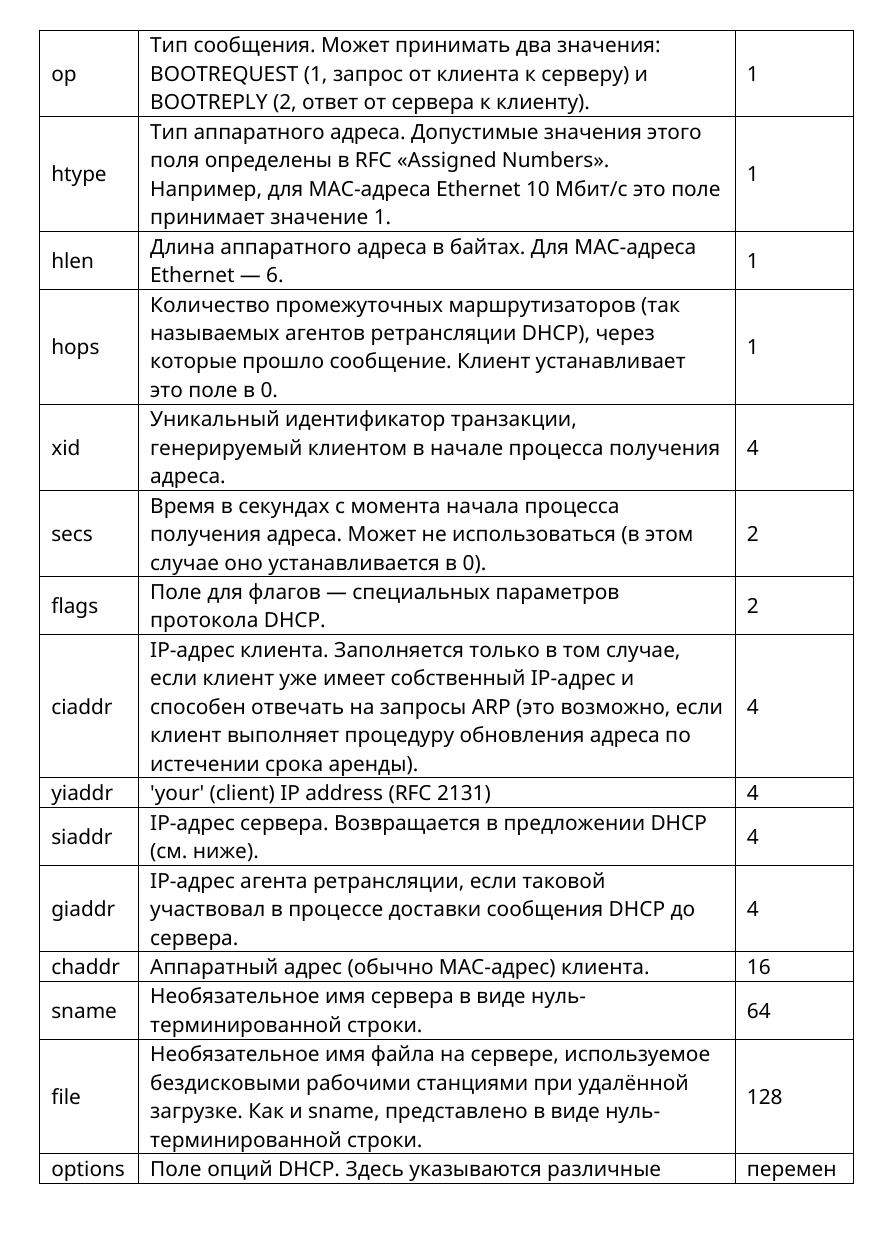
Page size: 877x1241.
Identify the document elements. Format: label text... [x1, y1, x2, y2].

table_cell Поле для флагов — специальных параметров протокола DHCP. [139, 577, 735, 634]
table_cell 4 [736, 866, 853, 951]
table_cell htype [40, 117, 138, 231]
table_cell xid [40, 405, 138, 490]
table_cell переменная [736, 1154, 853, 1183]
table_cell giaddr [40, 866, 138, 951]
table_cell yiaddr [40, 778, 138, 807]
table_cell op [40, 31, 138, 116]
table_cell 1 [736, 117, 853, 231]
table_cell 16 [736, 952, 853, 981]
table_cell chaddr [40, 952, 138, 981]
table_cell secs [40, 491, 138, 576]
table_cell Необязательное имя сервера в виде нуль-терминированной строки. [139, 982, 735, 1038]
table_cell Уникальный идентификатор транзакции, генерируемый клиентом в начале процесса получения адреса. [139, 405, 735, 490]
table_cell hlen [40, 232, 138, 289]
table_cell Аппаратный адрес (обычно MAC-адрес) клиента. [139, 952, 735, 981]
table_cell 1 [736, 290, 853, 403]
table_cell IP-адрес клиента. Заполняется только в том случае, если клиент уже имеет собственный IP-адрес и способен отвечать на запросы ARP (это возможно, если клиент выполняет процедуру обновления адреса по истечении срока аренды). [139, 635, 735, 777]
table_cell Время в секундах с момента начала процесса получения адреса. Может не использоваться (в этом случае оно устанавливается в 0). [139, 491, 735, 576]
table_cell file [40, 1040, 138, 1153]
table_cell 64 [736, 982, 853, 1038]
table_cell sname [40, 982, 138, 1038]
table_cell options [40, 1154, 138, 1183]
table_cell 4 [736, 405, 853, 490]
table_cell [139, 1154, 735, 1183]
table_cell siaddr [40, 808, 138, 865]
table_cell Необязательное имя файла на сервере, используемое бездисковыми рабочими станциями при удалённой загрузке. Как и sname, представлено в виде нуль-терминированной строки. [139, 1040, 735, 1153]
table_cell 4 [736, 778, 853, 807]
table_cell IP-адрес сервера. Возвращается в предложении DHCP (см. ниже). [139, 808, 735, 865]
table_cell IP-адрес агента ретрансляции, если таковой участвовал в процессе доставки сообщения DHCP до сервера. [139, 866, 735, 951]
table_cell Количество промежуточных маршрутизаторов (так называемых агентов ретрансляции DHCP), через которые прошло сообщение. Клиент устанавливает это поле в 0. [139, 290, 735, 403]
table_cell 2 [736, 491, 853, 576]
table_cell Тип аппаратного адреса. Допустимые значения этого поля определены в RFC «Assigned Numbers». Например, для MAC-адреса Ethernet 10 Мбит/с это поле принимает значение 1. [139, 117, 735, 231]
table_cell 'your' (client) IP address (RFC 2131) [139, 778, 735, 807]
table_cell 128 [736, 1040, 853, 1153]
table_cell Тип сообщения. Может принимать два значения: BOOTREQUEST (1, запрос от клиента к серверу) и BOOTREPLY (2, ответ от сервера к клиенту). [139, 31, 735, 116]
table_cell ciaddr [40, 635, 138, 777]
table_cell 1 [736, 232, 853, 289]
table_cell 4 [736, 635, 853, 777]
table_cell flags [40, 577, 138, 634]
table_cell hops [40, 290, 138, 403]
table_cell 1 [736, 31, 853, 116]
table_cell 4 [736, 808, 853, 865]
table_cell 2 [736, 577, 853, 634]
table_cell Длина аппаратного адреса в байтах. Для MAC-адреса Ethernet — 6. [139, 232, 735, 289]
